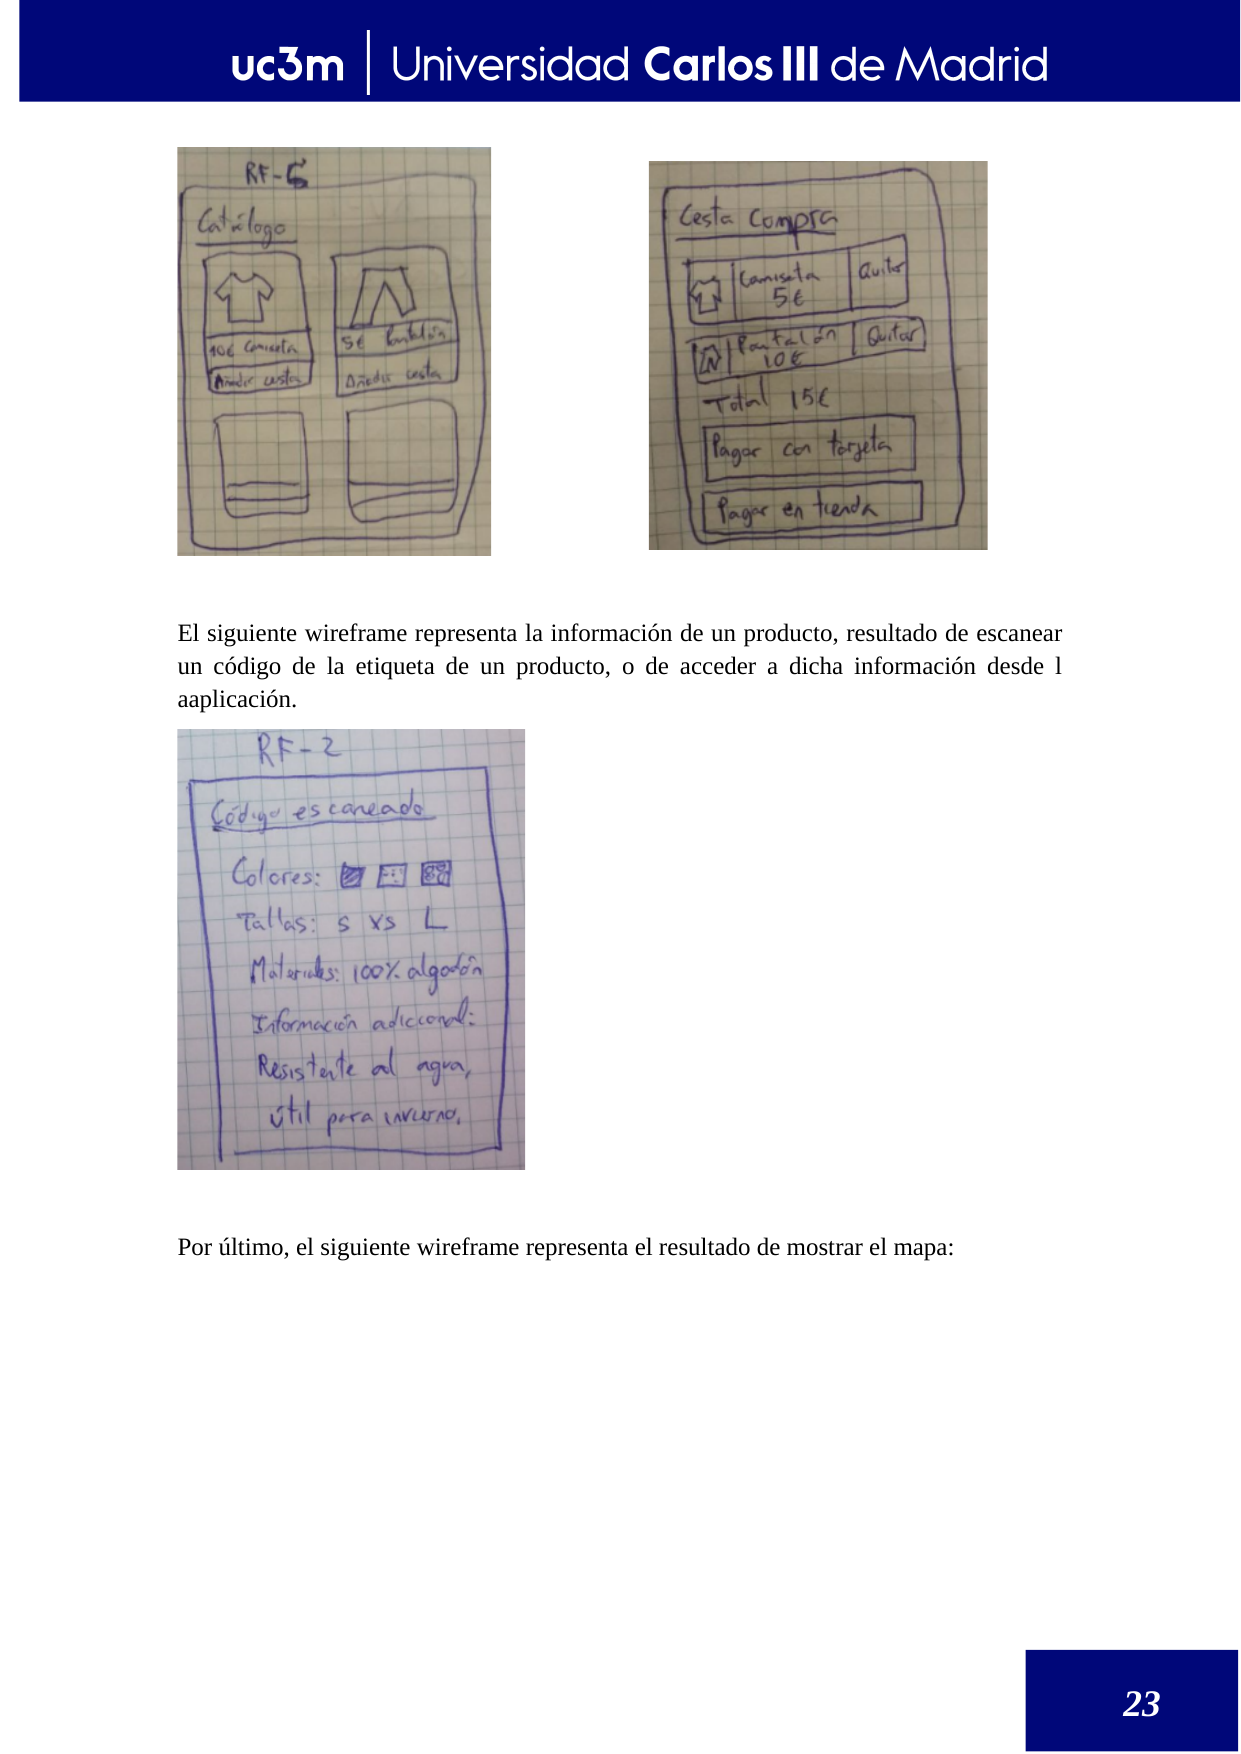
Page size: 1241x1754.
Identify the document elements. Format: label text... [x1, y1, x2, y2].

text Por último, el siguiente wireframe representa el resultado de mostrar el mapa: [177, 1232, 1063, 1260]
picture [648, 161, 988, 550]
picture [177, 729, 526, 1170]
picture [196, 20, 1083, 95]
text El siguiente wireframe representa la información de un producto, resultado de escanear un código de la etiqueta de un producto, o de acceder a dicha información desde l aaplicación. [177, 618, 1063, 713]
picture [177, 147, 492, 556]
